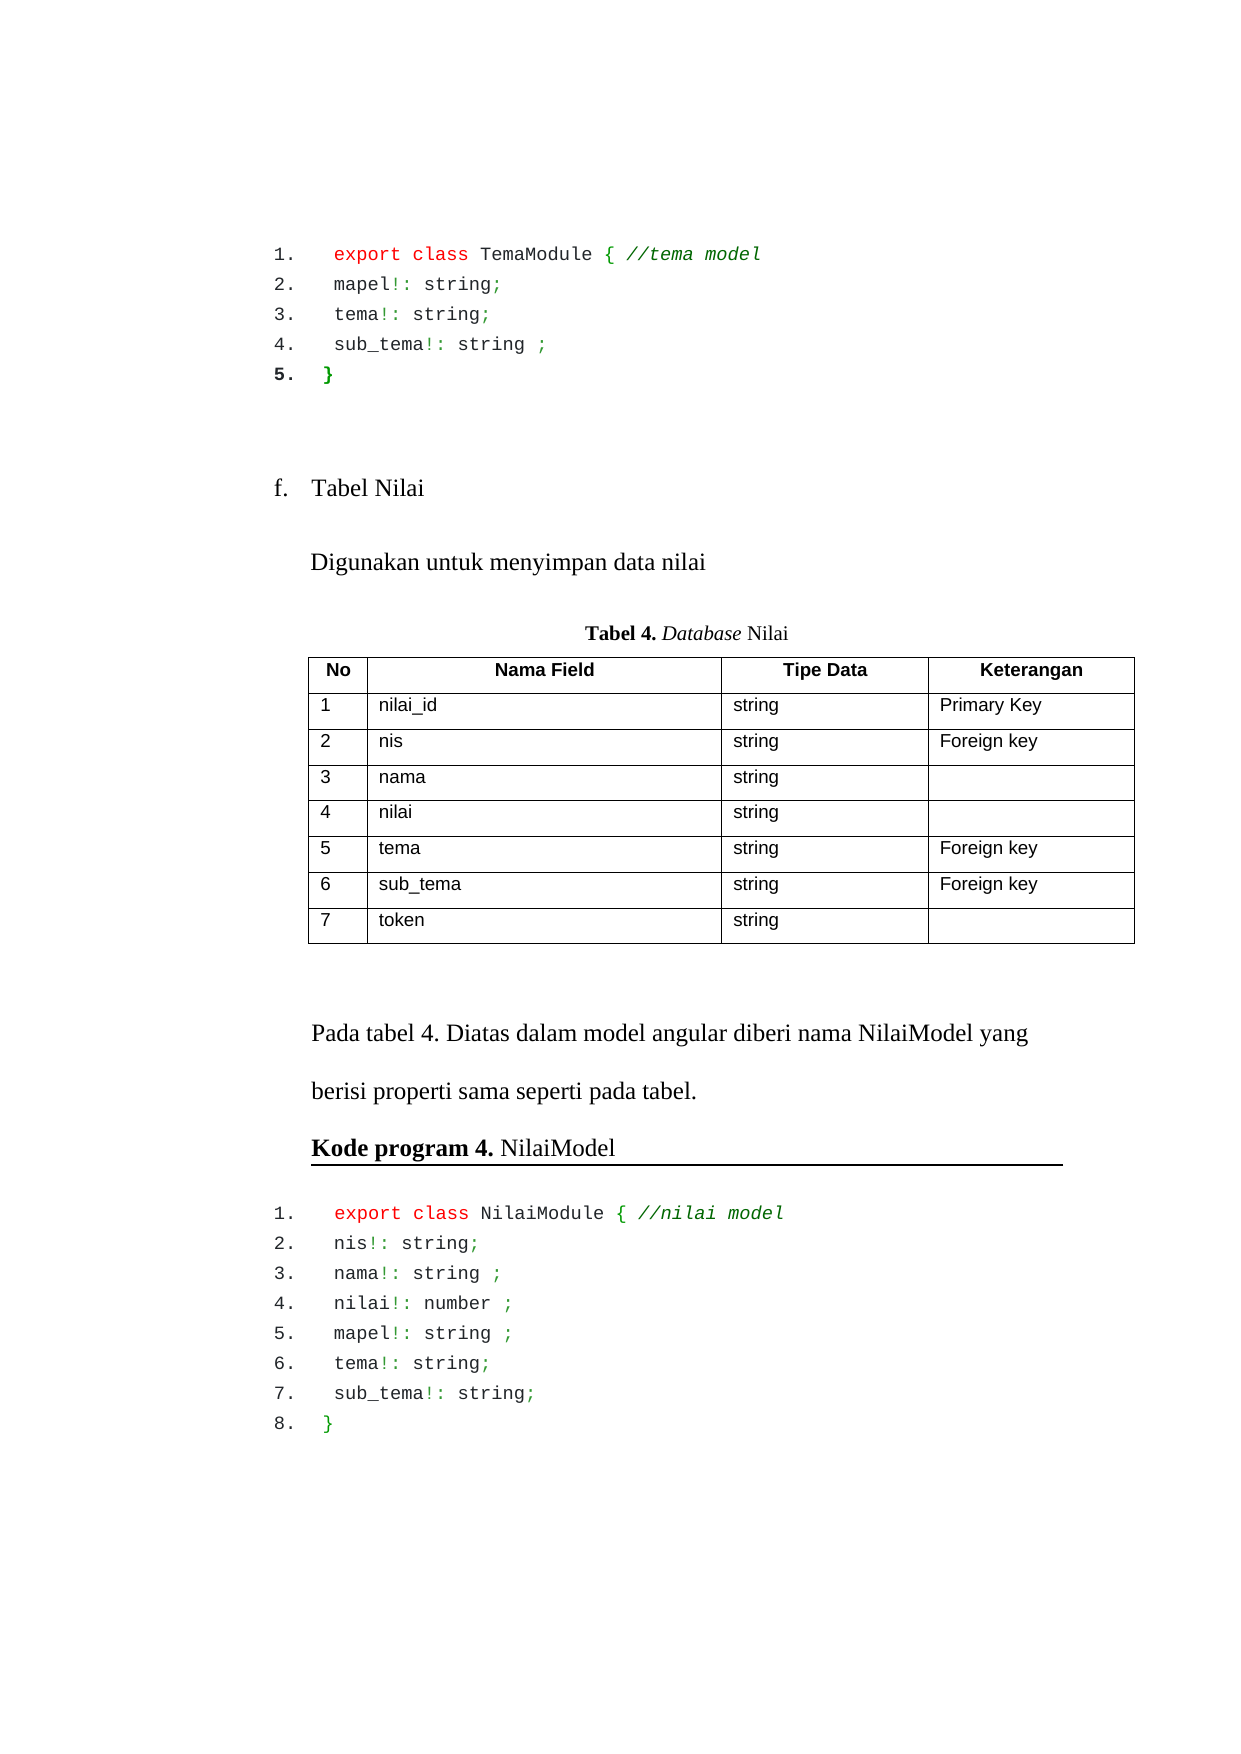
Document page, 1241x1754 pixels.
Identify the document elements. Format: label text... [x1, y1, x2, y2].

list mapel!: string; [274, 266, 1063, 296]
list export class TemaModule { //tema model [274, 236, 1063, 266]
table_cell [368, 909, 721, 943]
table_cell string [722, 730, 928, 764]
table_cell Primary Key [929, 694, 1134, 729]
table_cell [929, 766, 1134, 800]
table_cell [929, 801, 1134, 836]
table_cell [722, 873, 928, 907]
table_header Tipe Data [722, 658, 928, 693]
list sub_tema!: string ; [274, 326, 1063, 356]
table_cell nis [368, 730, 721, 764]
list } [274, 1405, 1063, 1435]
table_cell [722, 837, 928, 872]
table_cell 4 [309, 801, 367, 836]
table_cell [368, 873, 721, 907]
text Tabel 4. Database Nilai [310, 621, 1063, 645]
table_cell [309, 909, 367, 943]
table_cell 5 [309, 837, 367, 872]
list mapel!: string ; [274, 1315, 1063, 1345]
table_cell nilai [368, 801, 721, 836]
list Tabel Nilai [274, 473, 1063, 502]
table_cell 2 [309, 730, 367, 764]
table_header No [309, 658, 367, 693]
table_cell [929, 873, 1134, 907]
list nis!: string; [274, 1225, 1063, 1255]
table_cell Foreign key [929, 730, 1134, 764]
table_cell 1 [309, 694, 367, 729]
list sub_tema!: string; [274, 1375, 1063, 1405]
list } [274, 356, 1063, 386]
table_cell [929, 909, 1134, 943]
list nilai!: number ; [274, 1285, 1063, 1315]
table_cell tema [368, 837, 721, 872]
table_header Nama Field [368, 658, 721, 693]
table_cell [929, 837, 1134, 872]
table_cell string [722, 766, 928, 800]
table_cell 3 [309, 766, 367, 800]
table_cell nilai_id [368, 694, 721, 729]
table_cell nama [368, 766, 721, 800]
text Digunakan untuk menyimpan data nilai [310, 547, 1063, 576]
table_cell string [722, 801, 928, 836]
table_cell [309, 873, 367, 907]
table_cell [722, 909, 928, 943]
list tema!: string; [274, 1345, 1063, 1375]
list Kode program 4. NilaiModel [311, 1133, 1063, 1164]
list export class NilaiModule { //nilai model [274, 1195, 1063, 1225]
list Pada tabel 4. Diatas dalam model angular diberi nama NilaiModel yang berisi properti sama seperti pada tabel. [311, 1018, 1063, 1104]
table_cell string [722, 694, 928, 729]
table_header Keterangan [929, 658, 1134, 693]
list tema!: string; [274, 296, 1063, 326]
list nama!: string ; [274, 1255, 1063, 1285]
